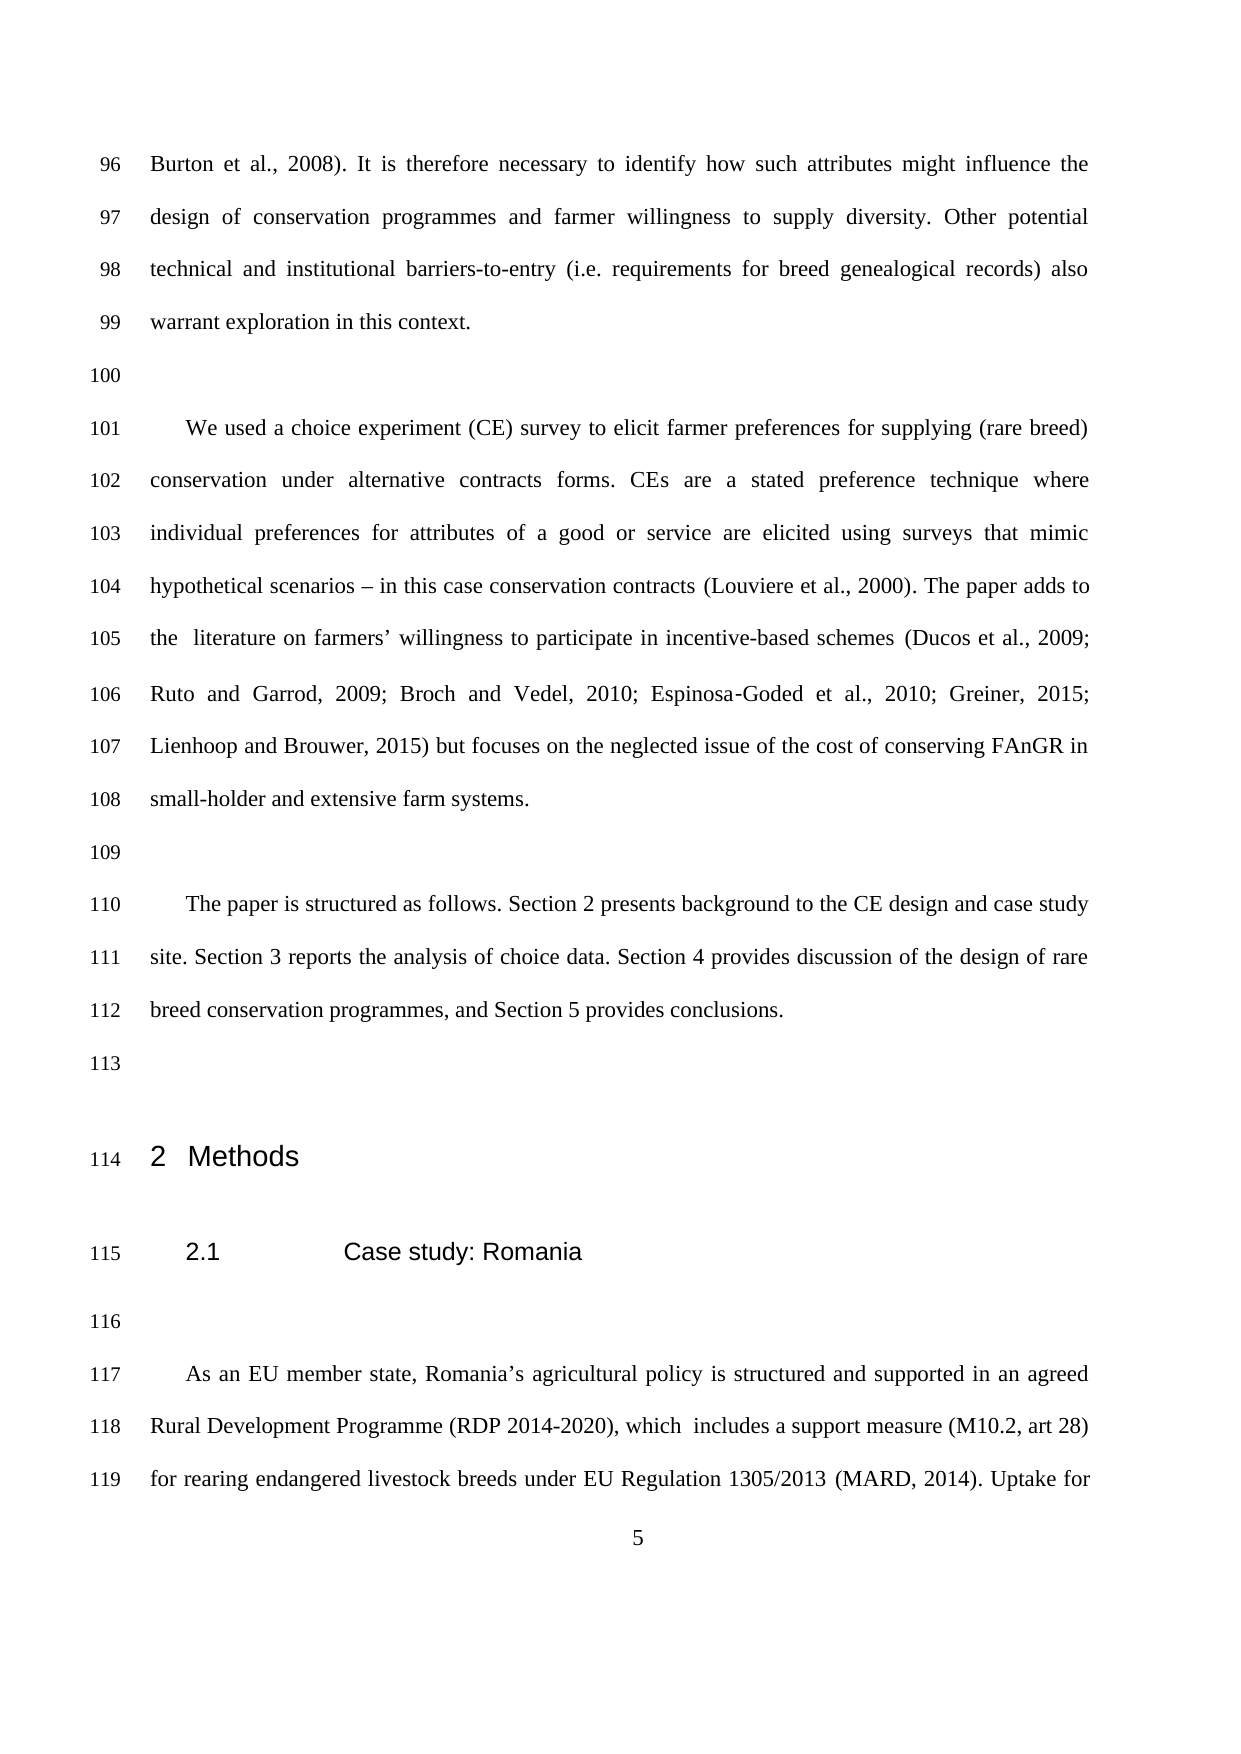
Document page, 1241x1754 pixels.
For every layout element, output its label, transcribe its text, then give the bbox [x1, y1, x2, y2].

subtitle Methods [150, 1139, 1090, 1172]
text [150, 1360, 1090, 1492]
subtitle Case study: Romania [150, 1237, 1090, 1266]
text The paper is structured as follows. Section 2 presents background to the CE design and case study site. Section 3 reports the analysis of choice data. Section 4 provides discussion of the design of rare breed conservation programmes, and Section 5 provides conclusions. [150, 890, 1090, 1022]
text We used a choice experiment (CE) survey to elicit farmer preferences for supplying (rare breed) conservation under alternative contracts forms. CEs are a stated preference technique where individual preferences for attributes of a good or service are elicited using surveys that mimic hypothetical scenarios – in this case conservation contracts (Louviere et al., 2000). The paper adds to the literature on farmers’ willingness to participate in incentive-based schemes (Ducos et al., 2009; Ruto and Garrod, 2009; Broch and Vedel, 2010; Espinosa‐Goded et al., 2010; Greiner, 2015; Lienhoop and Brouwer, 2015) but focuses on the neglected issue of the cost of conserving FAnGR in small-holder and extensive farm systems. [150, 413, 1090, 811]
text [150, 150, 1090, 334]
